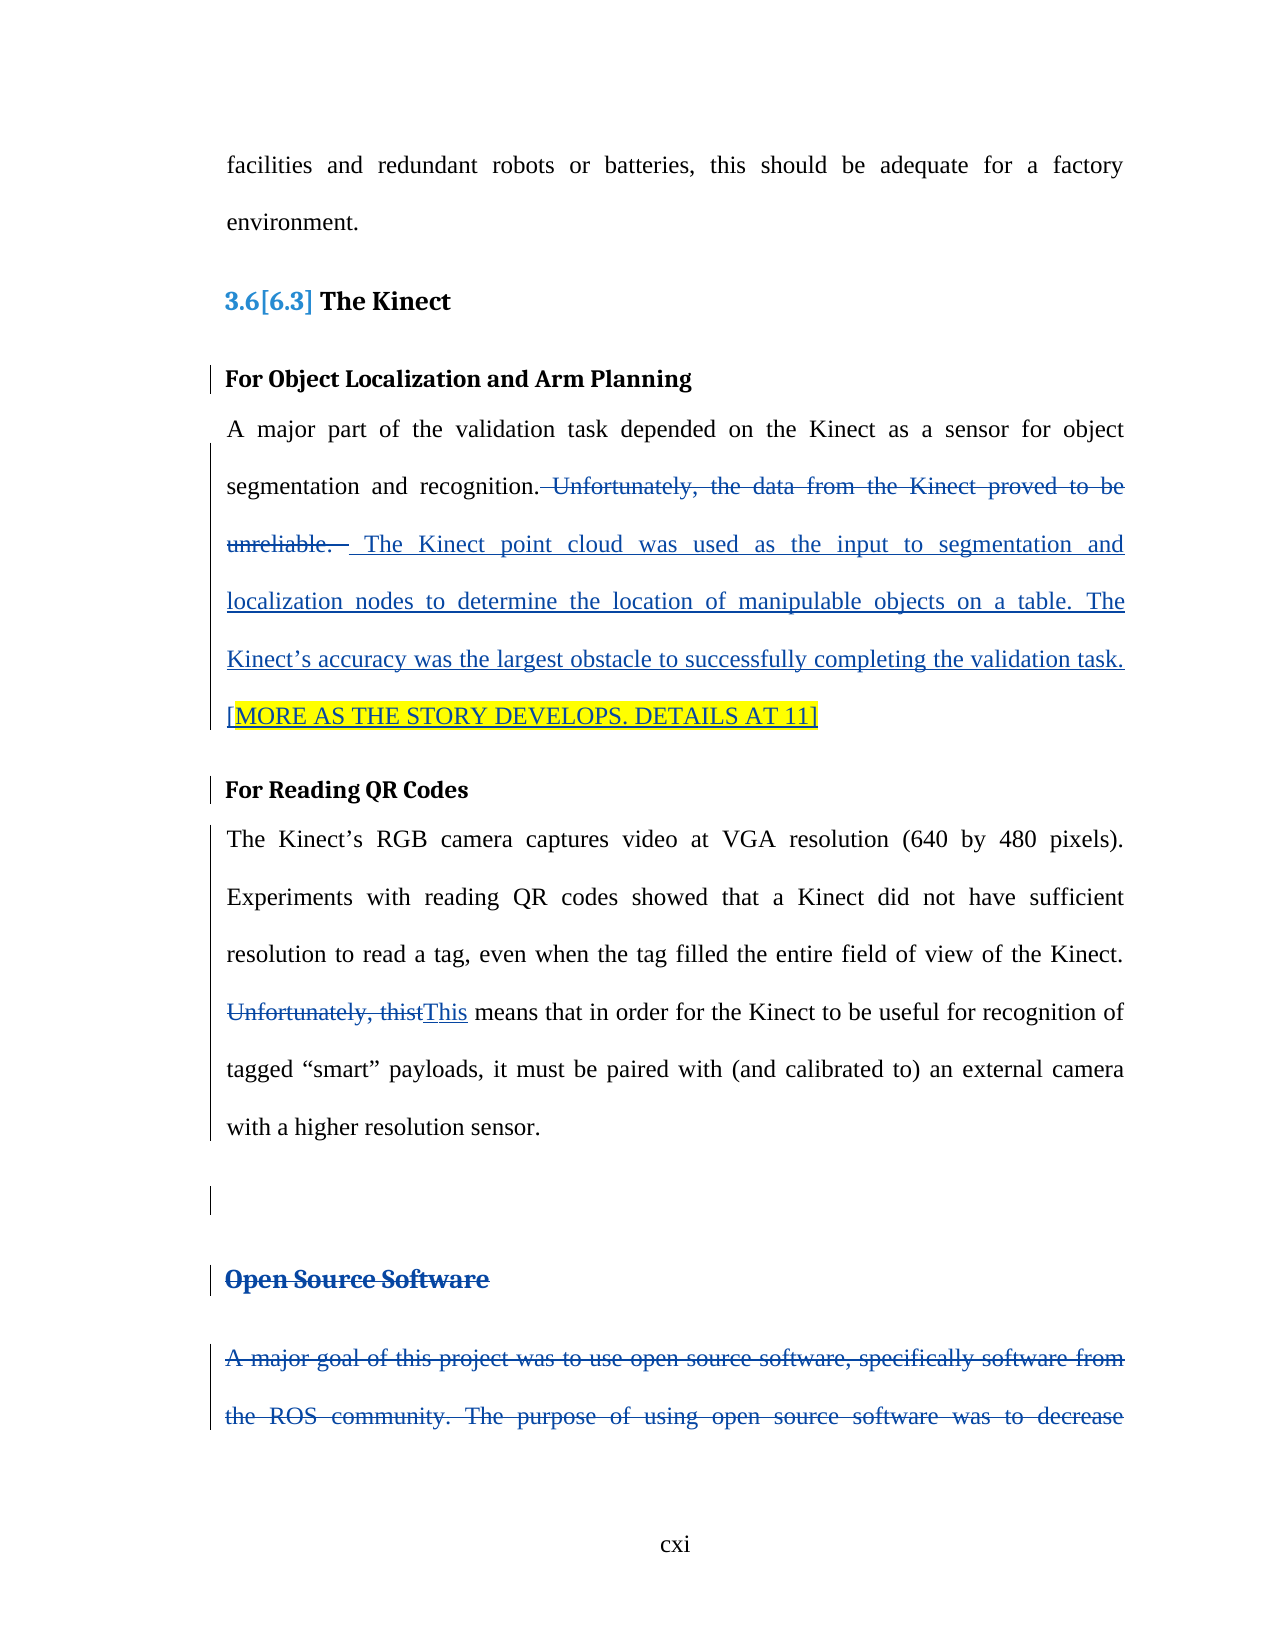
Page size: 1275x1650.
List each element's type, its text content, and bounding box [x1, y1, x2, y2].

list The Kinect’s RGB camera captures video at VGA resolution (640 by 480 pixels). Experiments with reading QR codes showed that a Kinect did not have sufficient resolution to read a tag, even when the tag filled the entire field of view of the Kinect. means that in order for the Kinect to be useful for recognition of tagged “smart” payloads, it must be paired with (and calibrated to) an external camera with a higher resolution sensor. [226, 824, 1125, 1141]
subtitle The Kinect [225, 286, 1125, 317]
subtitle For Reading QR Codes [225, 776, 1125, 804]
text A major part of the validation task depended on the Kinect as a sensor for object segmentation and recognition. [226, 670, 1125, 730]
text A major part of the validation task depended on the Kinect as a sensor for object segmentation and recognition. [226, 612, 1125, 669]
text A major part of the validation task depended on the Kinect as a sensor for object segmentation and recognition. [226, 414, 1125, 611]
subtitle For Object Localization and Arm Planning [225, 365, 1125, 393]
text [226, 150, 1125, 236]
